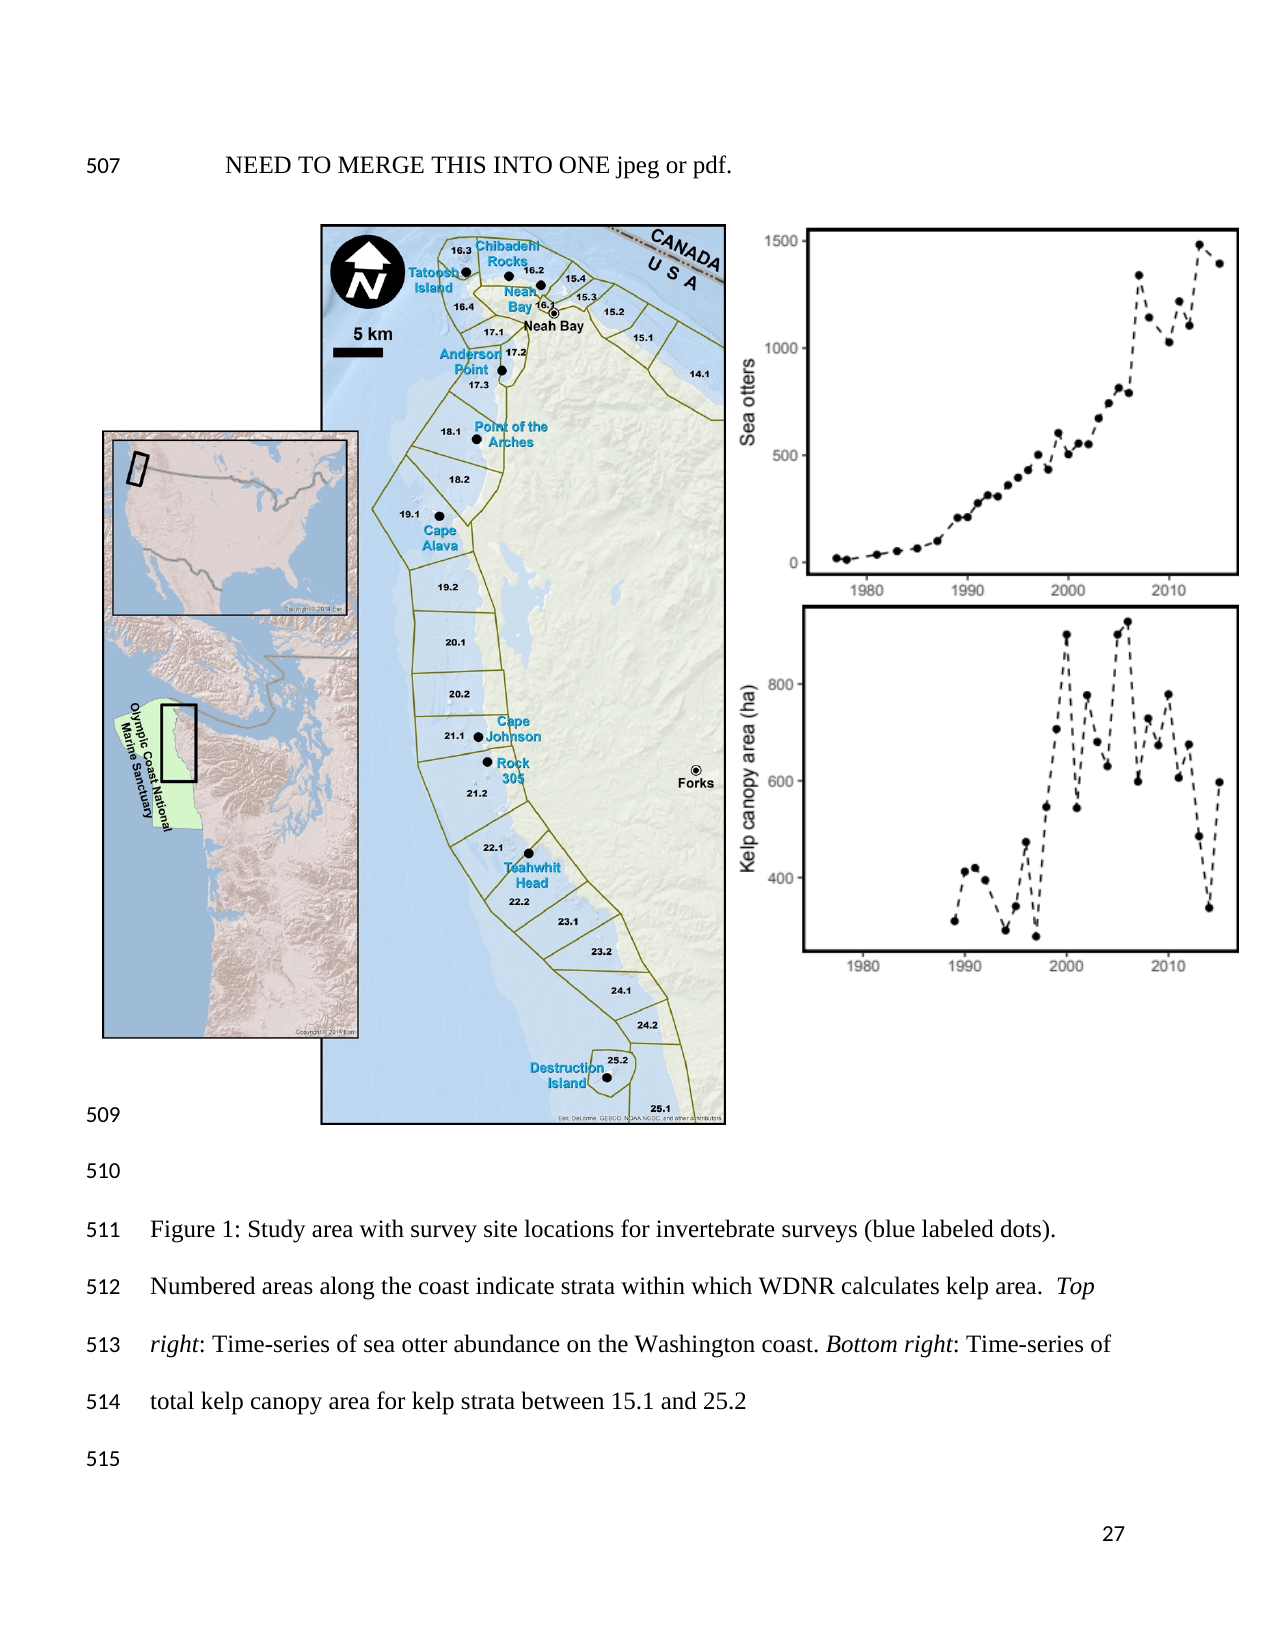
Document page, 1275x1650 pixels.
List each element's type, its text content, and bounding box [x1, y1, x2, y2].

text NEED TO MERGE THIS INTO ONE jpeg or pdf. [150, 150, 1125, 179]
picture [102, 1109, 106, 1121]
text Figure 1: Study area with survey site locations for invertebrate surveys (blue labeled dots). Numbered areas along the coast indicate strata within which WDNR calculates kelp area. Top right: Time-series of sea otter abundance on the Washington coast. Bottom right: Time-series of total kelp canopy area for kelp strata between 15.1 and 25.2 [150, 1214, 1125, 1415]
picture [102, 224, 726, 1125]
